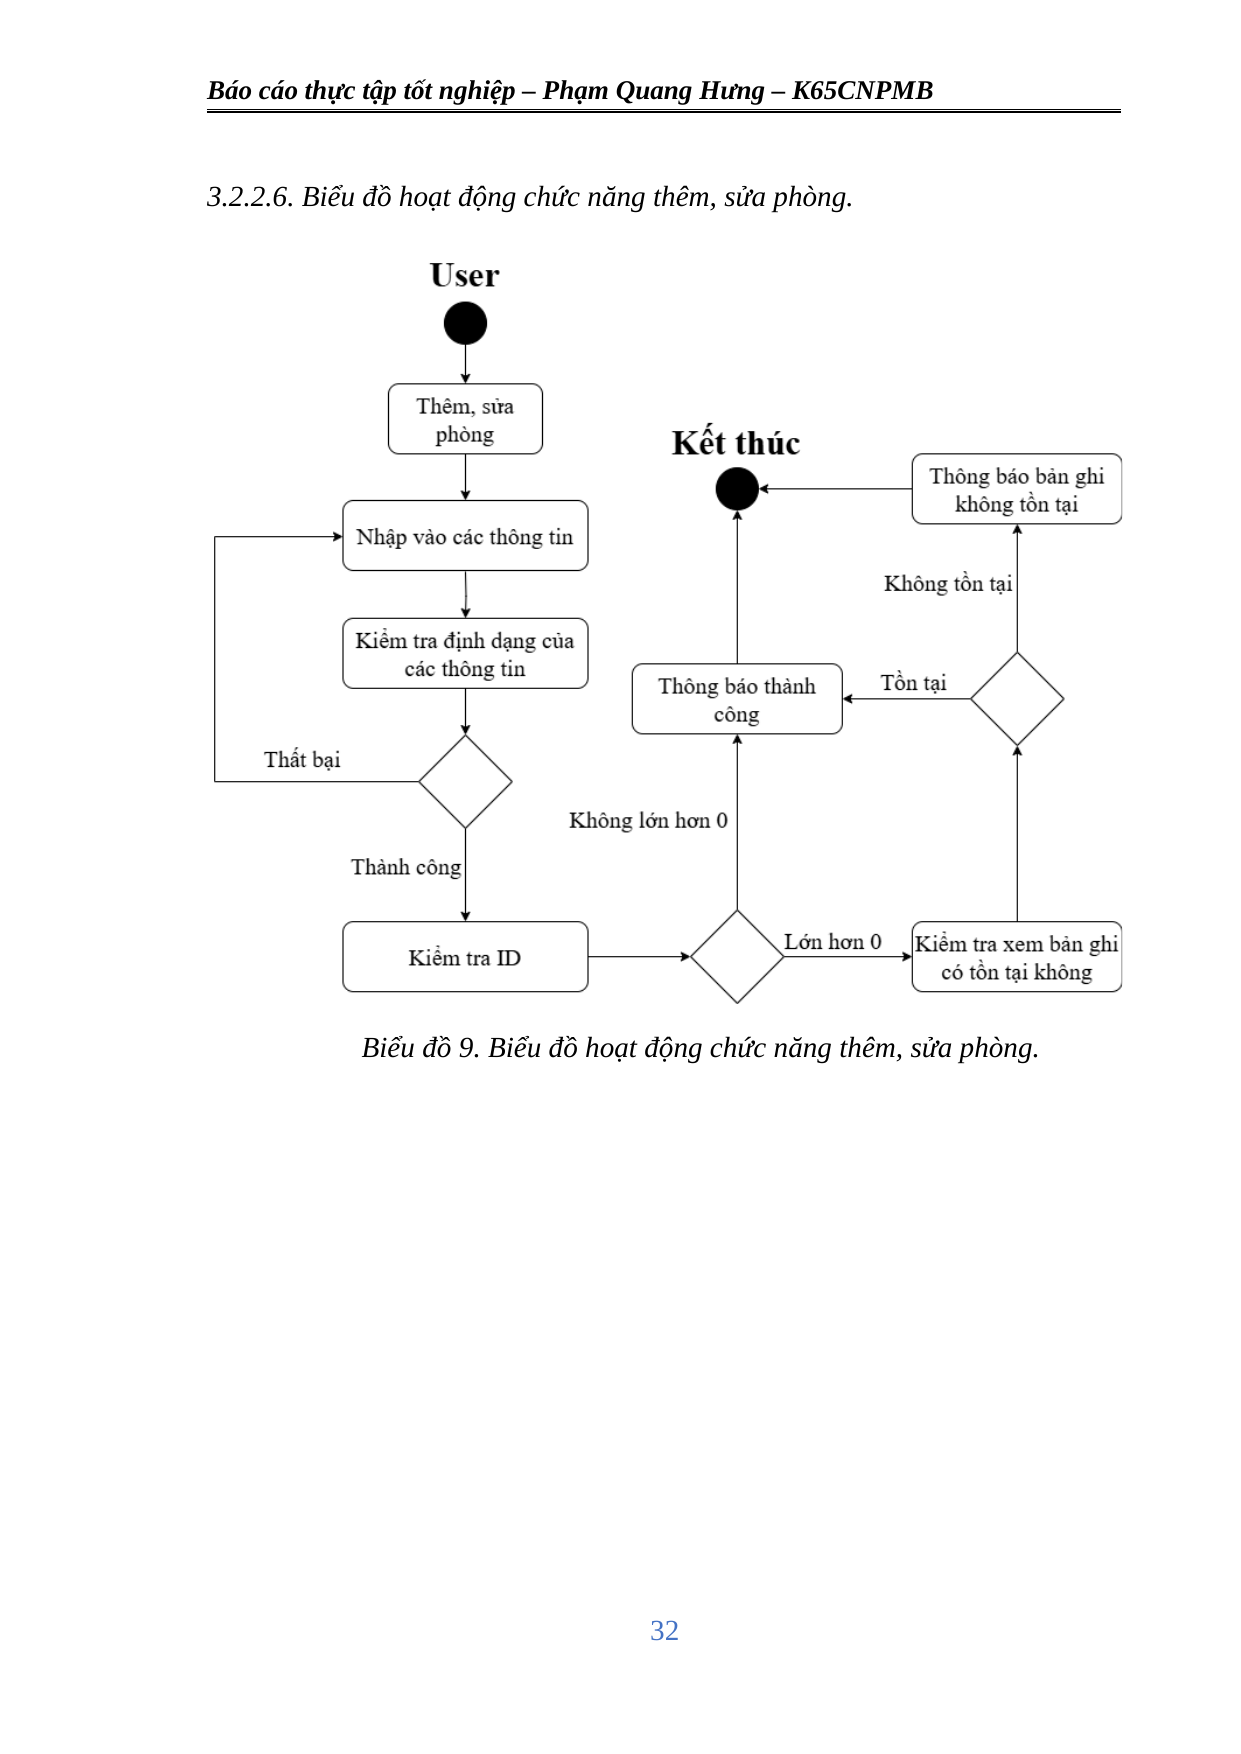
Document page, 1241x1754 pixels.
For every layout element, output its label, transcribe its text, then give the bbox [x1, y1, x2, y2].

subtitle Biểu đồ 9. Biểu đồ hoạt động chức năng thêm, sửa phòng. [282, 1030, 1122, 1064]
picture [206, 227, 1123, 1004]
subtitle 3.2.2.6. Biểu đồ hoạt động chức năng thêm, sửa phòng. [207, 179, 1122, 213]
